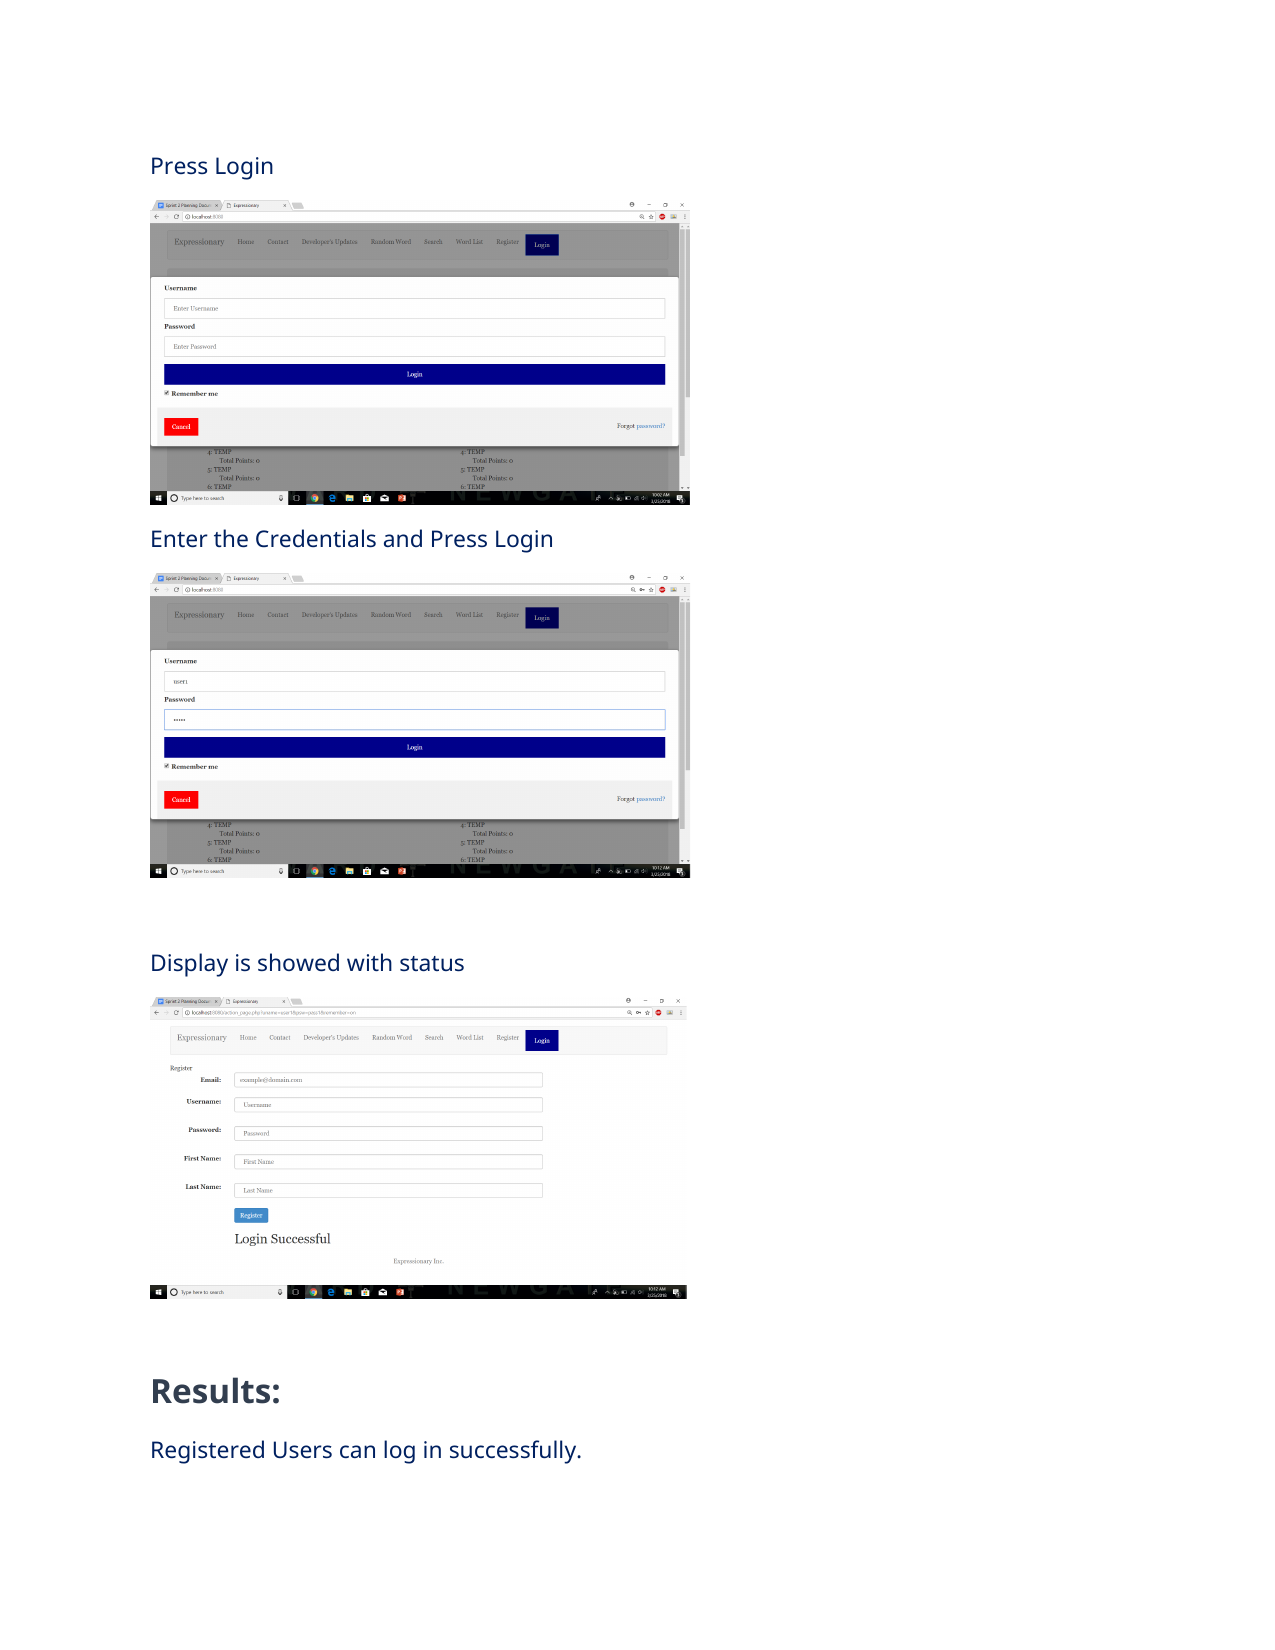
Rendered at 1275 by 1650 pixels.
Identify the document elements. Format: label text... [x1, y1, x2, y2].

picture [150, 573, 691, 878]
text Enter the Credentials and Press Login [150, 523, 1125, 554]
text Registered Users can log in successfully. [150, 1434, 1125, 1465]
picture [150, 200, 690, 505]
text Results: [150, 1368, 1125, 1414]
text Press Login [150, 150, 1125, 181]
picture [150, 997, 687, 1299]
text Display is showed with status [150, 947, 1125, 978]
